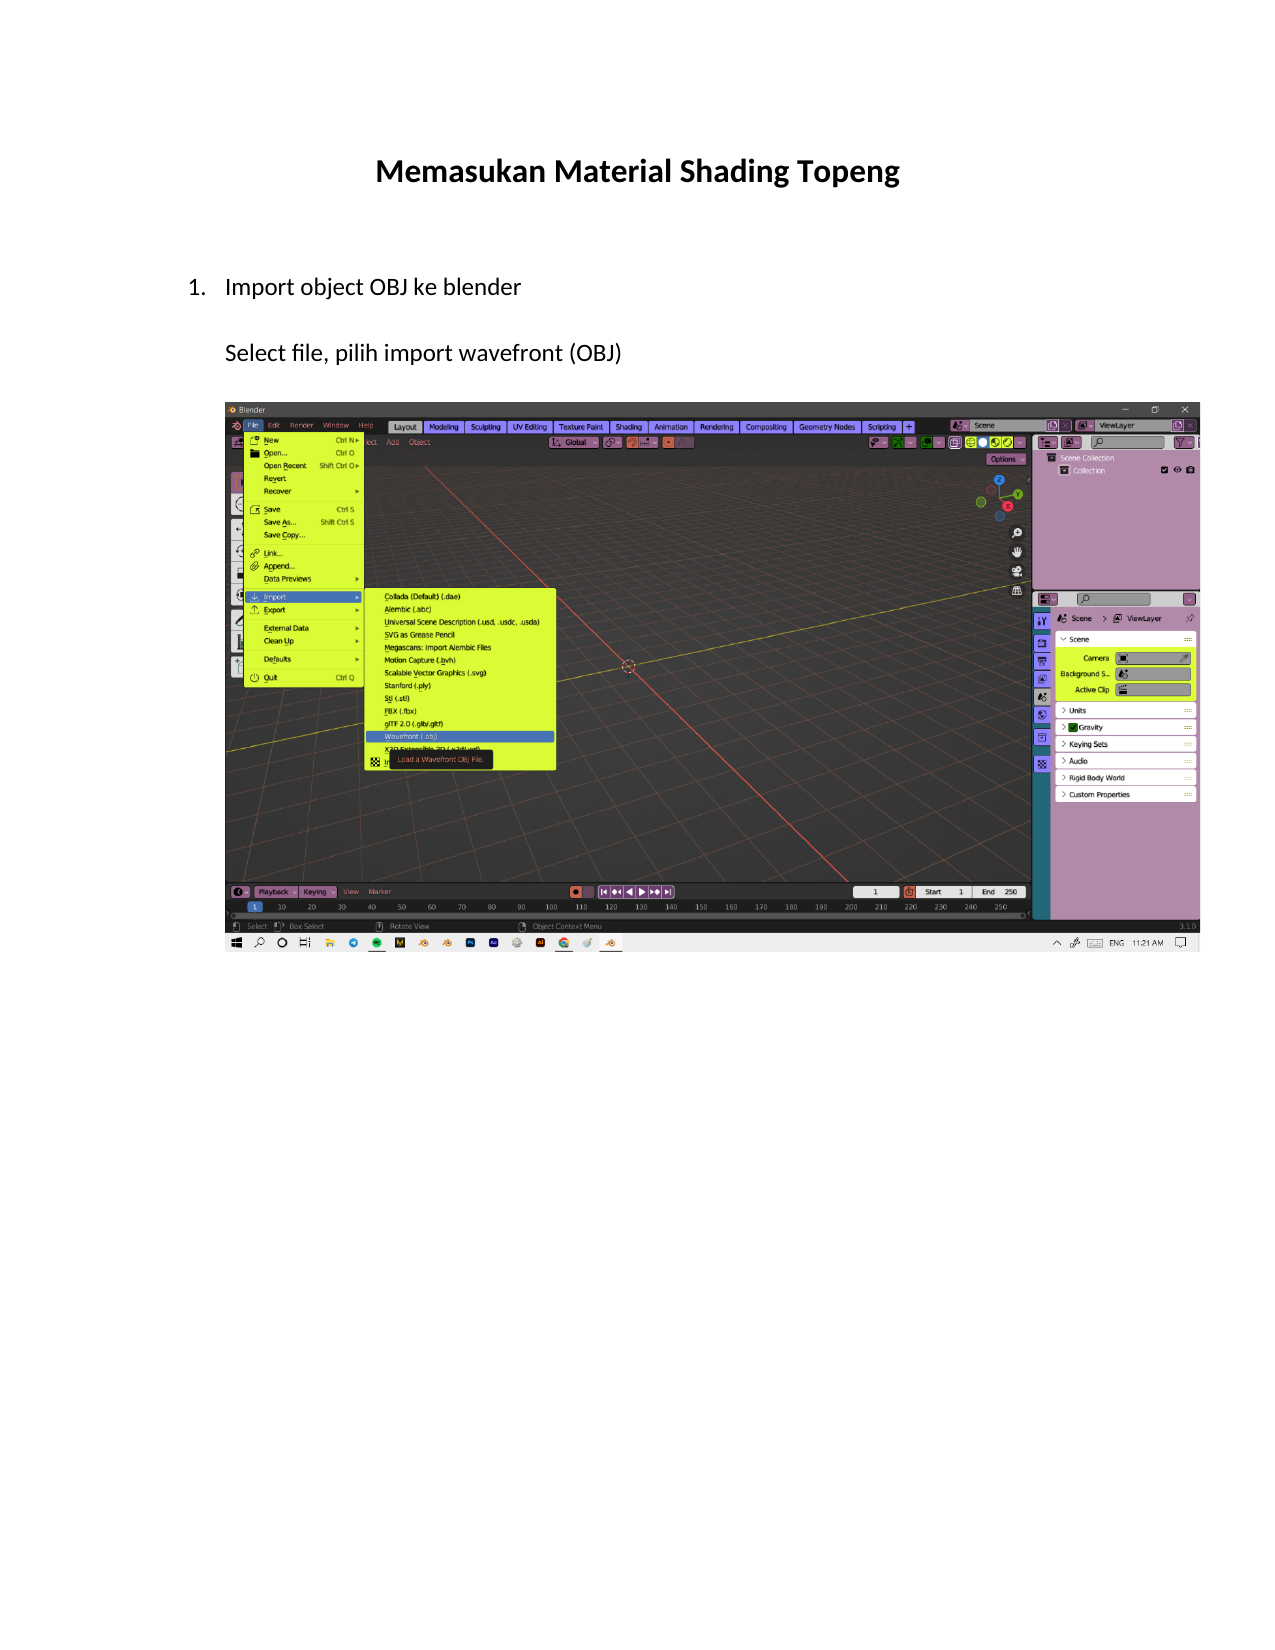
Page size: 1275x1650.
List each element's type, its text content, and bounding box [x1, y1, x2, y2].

text Memasukan Material Shading Topeng [150, 150, 1125, 191]
list Import object OBJ ke blender [187, 271, 1125, 302]
list Select file, pilih import wavefront (OBJ) [225, 337, 1125, 368]
picture [225, 402, 1200, 952]
